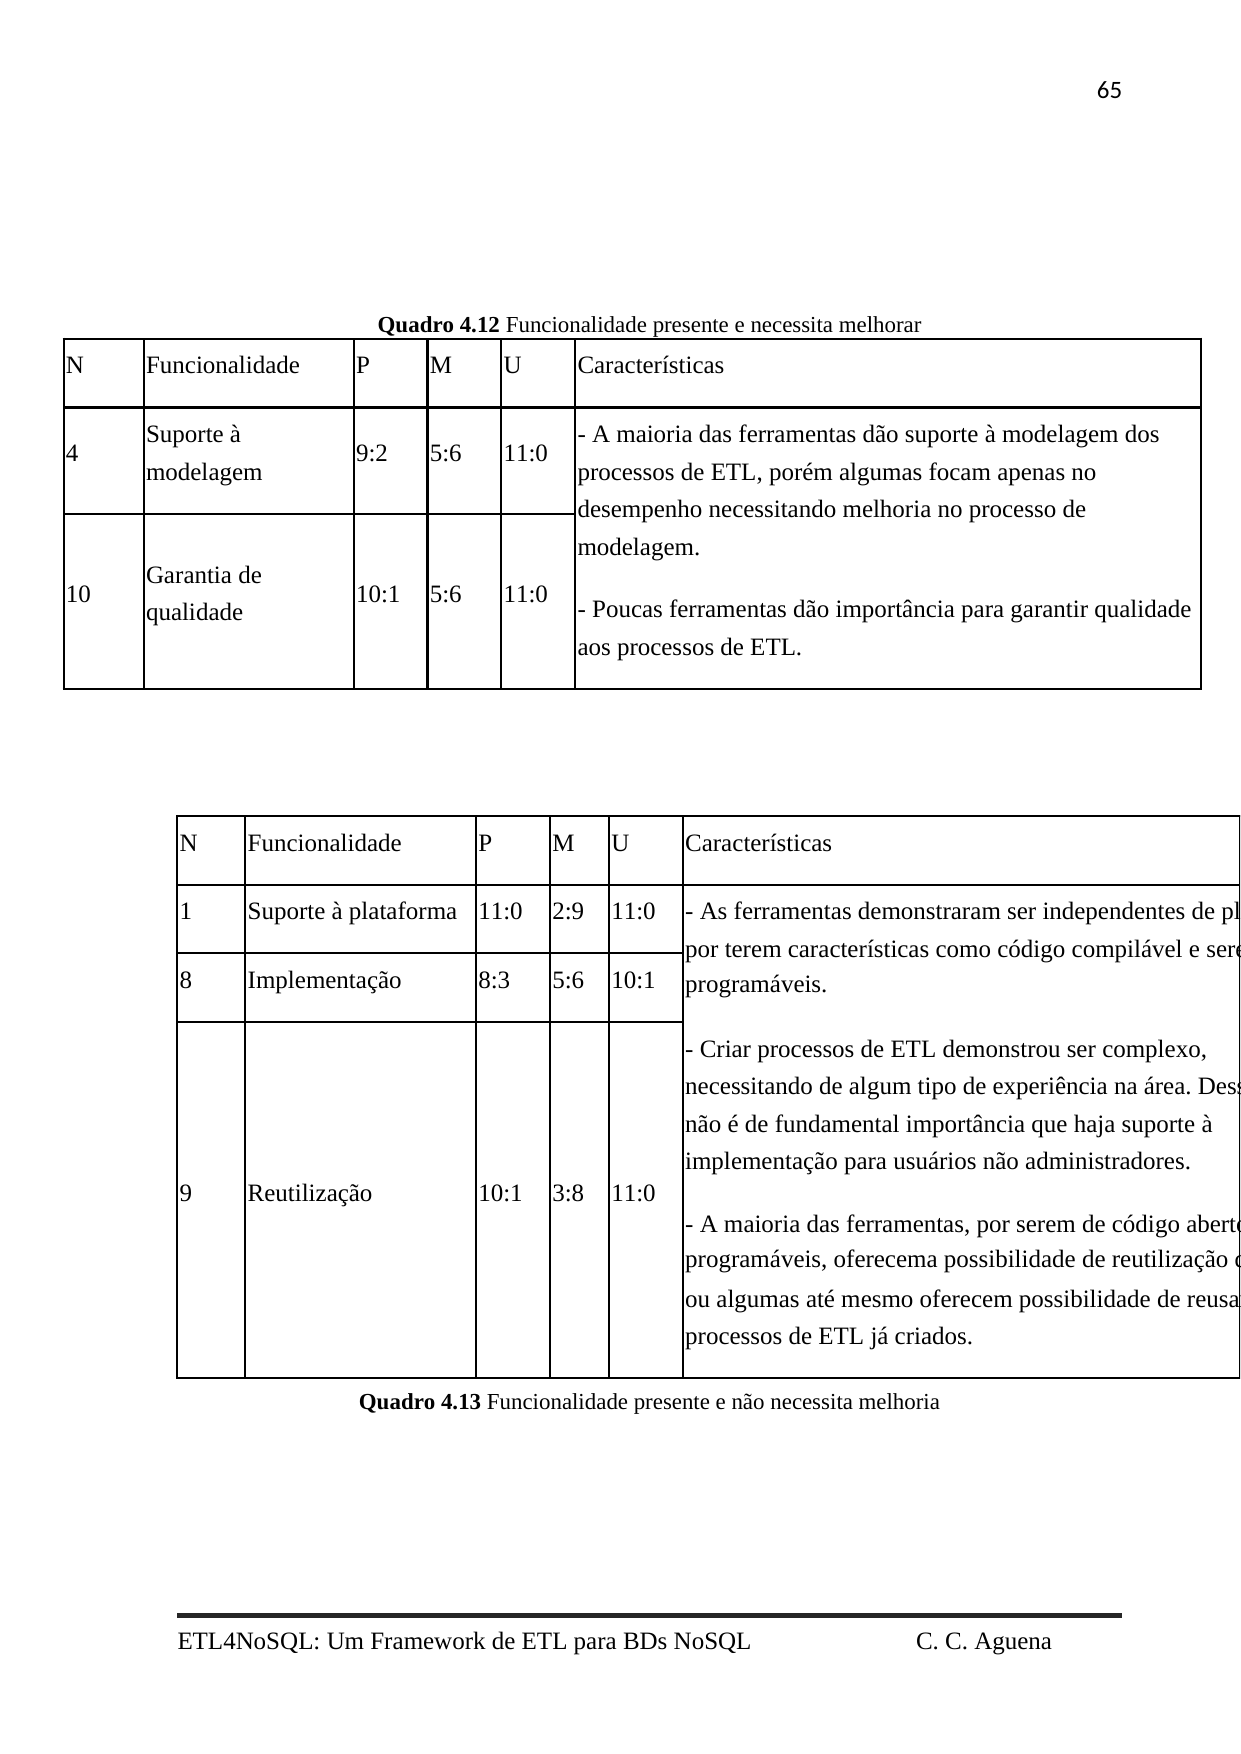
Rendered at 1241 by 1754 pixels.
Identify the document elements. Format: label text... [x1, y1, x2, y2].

table_cell 3:8 [551, 1023, 608, 1377]
table_cell 10:1 [355, 515, 426, 688]
table_header N [178, 817, 244, 883]
table_header Características [576, 340, 1200, 406]
table_cell 4 [65, 409, 143, 513]
table_header U [610, 817, 682, 883]
table_cell Suporte à plataforma [246, 886, 475, 952]
table_cell 11:0 [502, 409, 574, 513]
table_header P [355, 340, 426, 406]
table_cell 11:0 [502, 515, 574, 688]
table_cell 10:1 [477, 1023, 549, 1377]
table_cell 10:1 [610, 954, 682, 1021]
table_header M [551, 817, 608, 883]
table_cell 2:9 [551, 886, 608, 952]
table_cell 11:0 [610, 886, 682, 952]
text Quadro 4.13 Funcionalidade presente e não necessita melhoria [177, 1379, 1122, 1415]
table_header M [429, 340, 500, 406]
table_cell - A maioria das ferramentas dão suporte à modelagem dos processos de ETL, porém algumas focam apenas no desempenho necessitando melhoria no processo de modelagem. - Poucas ferramentas dão importância para garantir qualidade aos processos de ETL. [576, 409, 1200, 688]
table_cell 8 [178, 954, 244, 1021]
table_header Características [684, 817, 1239, 883]
table_cell 11:0 [477, 886, 549, 952]
table_header Funcionalidade [145, 340, 353, 406]
table_cell 9 [178, 1023, 244, 1377]
table_cell 10 [65, 515, 143, 688]
table_cell Implementação [246, 954, 475, 1021]
table_cell Reutilização [246, 1023, 475, 1377]
table_cell 5:6 [551, 954, 608, 1021]
table_header U [502, 340, 574, 406]
table_header Funcionalidade [246, 817, 475, 883]
table_cell 9:2 [355, 409, 426, 513]
table_cell 1 [178, 886, 244, 952]
table_cell Suporte à modelagem [145, 409, 353, 513]
table_cell 5:6 [429, 515, 500, 688]
table_cell 5:6 [429, 409, 500, 513]
text Quadro 4.12 Funcionalidade presente e necessita melhorar [177, 302, 1122, 338]
table_cell 8:3 [477, 954, 549, 1021]
table_cell - As ferramentas demonstraram ser independentes de plataforma por terem características como código compilável e serem programáveis. - Criar processos de ETL demonstrou ser complexo, necessitando de algum tipo de experiência na área. Dessa forma, não é de fundamental importância que haja suporte à implementação para usuários não administradores. - A maioria das ferramentas, por serem de código aberto e programáveis, oferecem a possibilidade de reutilização de código ou algumas até mesmo oferecem possibilidade de reusar os processos de ETL já criados. [684, 886, 1239, 1377]
table_cell 11:0 [610, 1023, 682, 1377]
table_header N [65, 340, 143, 406]
table_cell Garantia de qualidade [145, 515, 353, 688]
table_header P [477, 817, 549, 883]
